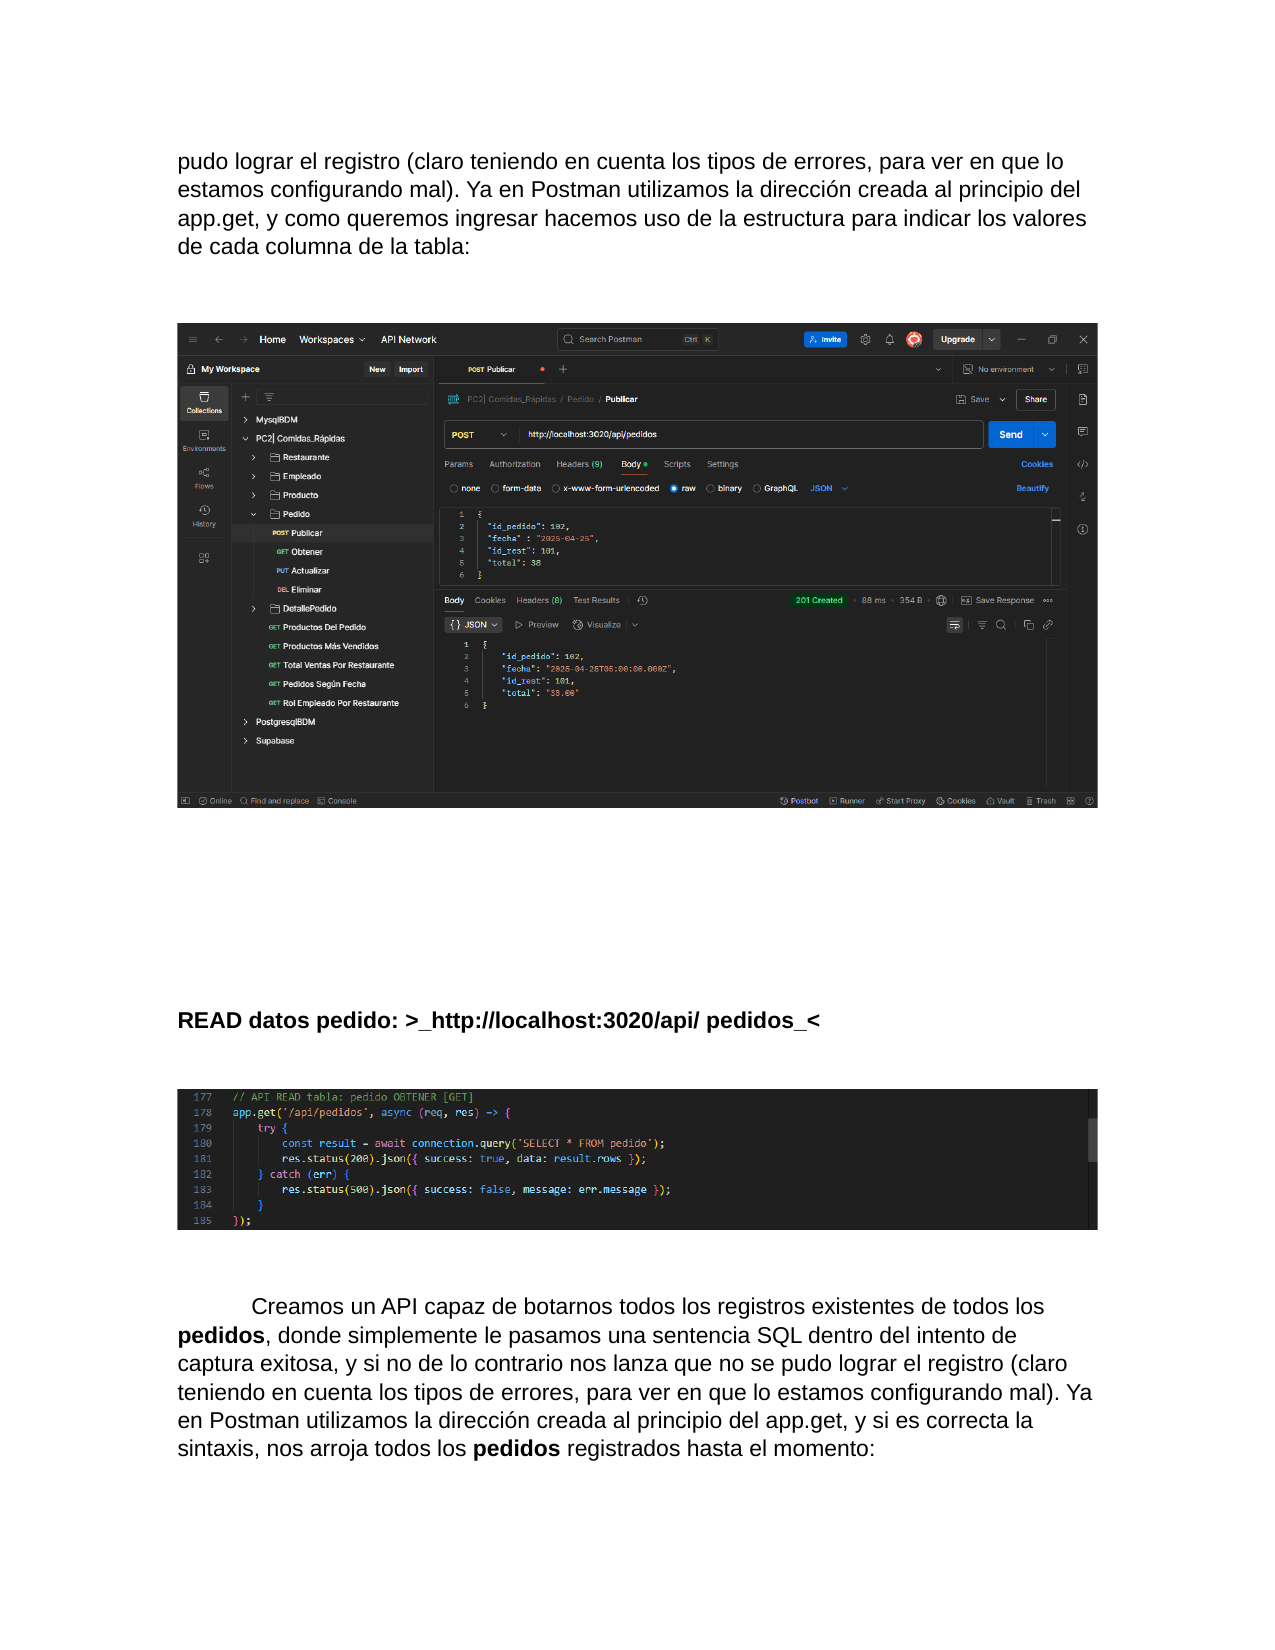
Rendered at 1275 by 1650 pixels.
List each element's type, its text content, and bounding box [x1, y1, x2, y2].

text Creamos un API capaz de botarnos todos los registros existentes de todos los pedidos, donde simplemente le pasamos una sentencia SQL dentro del intento de captura exitosa, y si no de lo contrario nos lanza que no se pudo lograr el registro (claro teniendo en cuenta los tipos de errores, para ver en que lo estamos configurando mal). Ya en Postman utilizamos la dirección creada al principio del app.get, y si es correcta la sintaxis, nos arroja todos los pedidos registrados hasta el momento: [177, 1293, 1098, 1462]
picture [177, 1089, 1098, 1230]
subtitle READ datos pedido: >_http://localhost:3020/api/ pedidos_< [177, 1007, 1098, 1033]
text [177, 148, 1098, 259]
picture [177, 323, 1098, 808]
